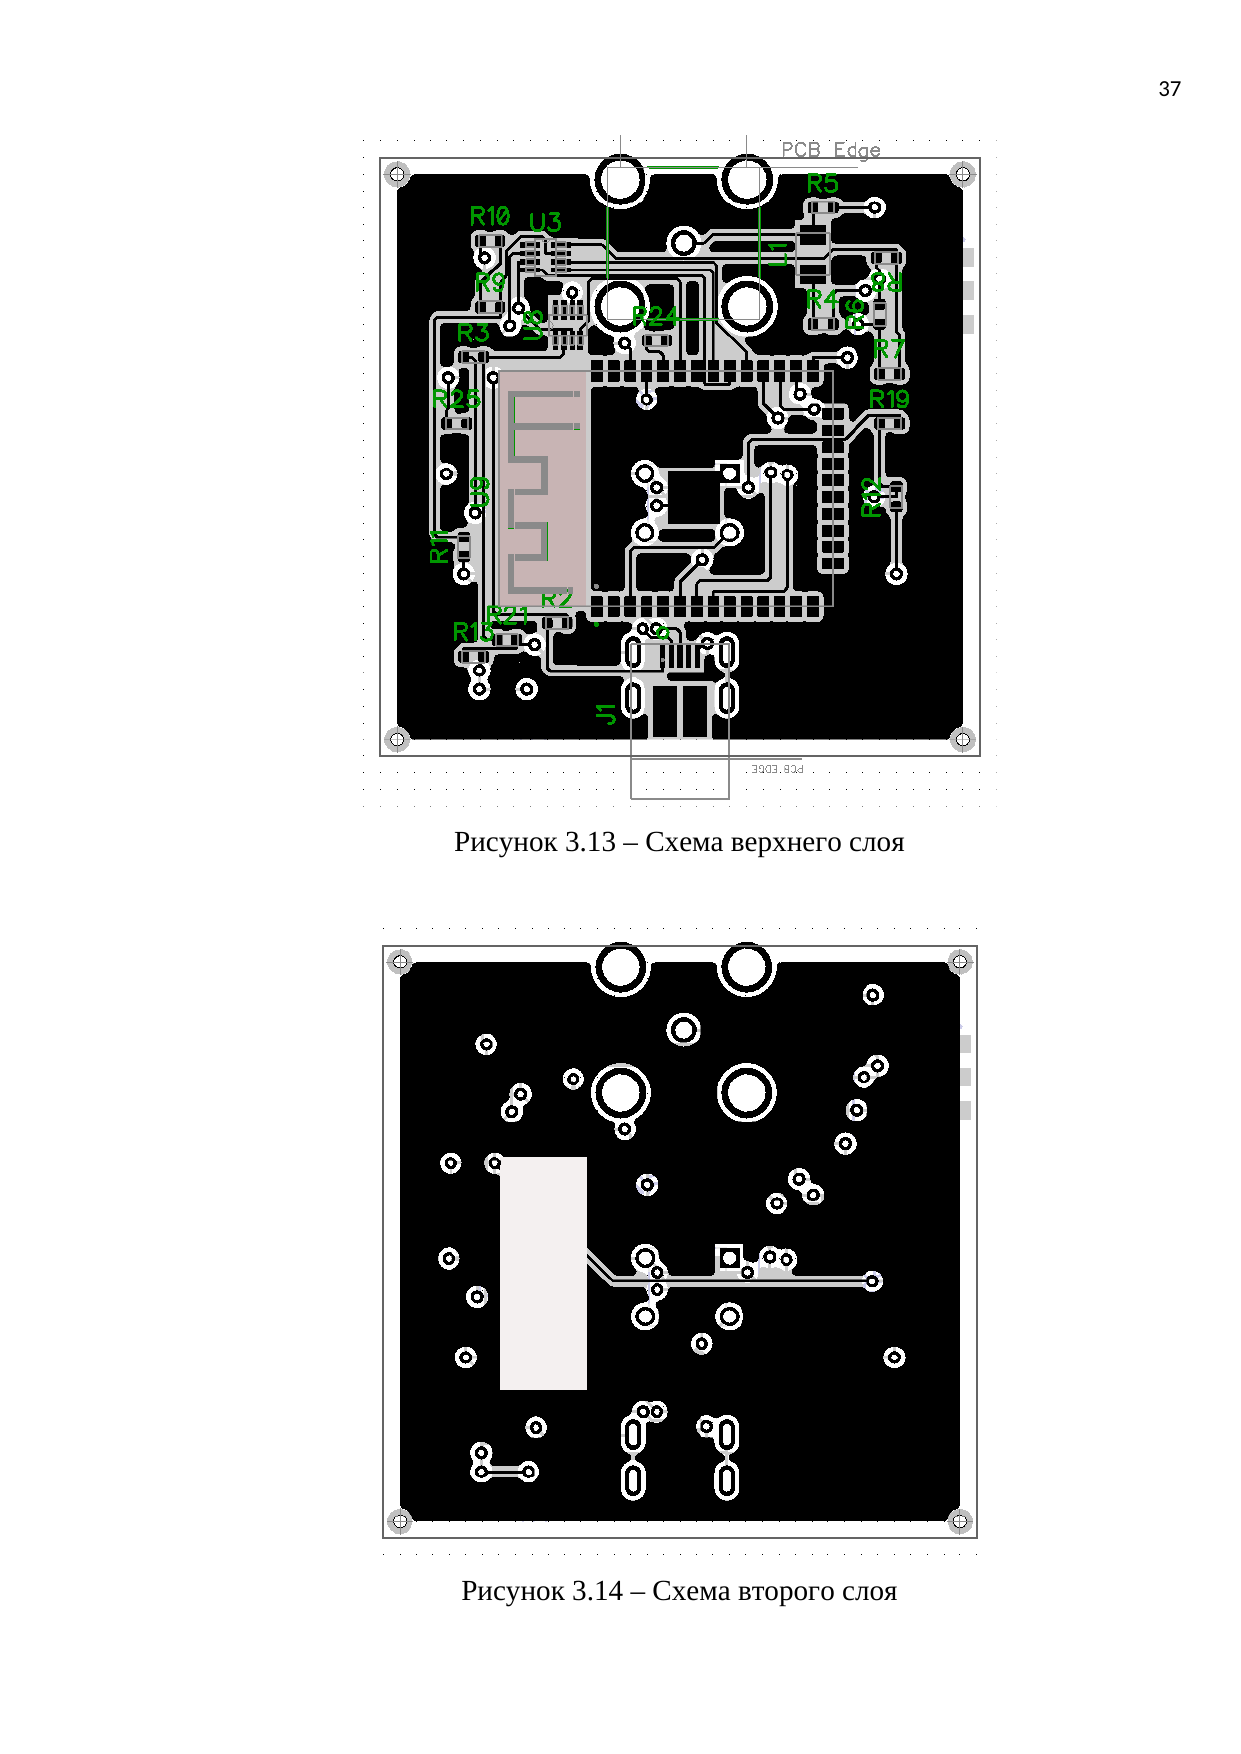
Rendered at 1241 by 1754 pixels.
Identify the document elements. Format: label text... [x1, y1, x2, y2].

picture [368, 924, 990, 1556]
text Рисунок 3.14 – Схема второго слоя [177, 1573, 1181, 1606]
text Рисунок 3.13 – Схема верхнего слоя [177, 824, 1181, 857]
picture [361, 135, 997, 807]
